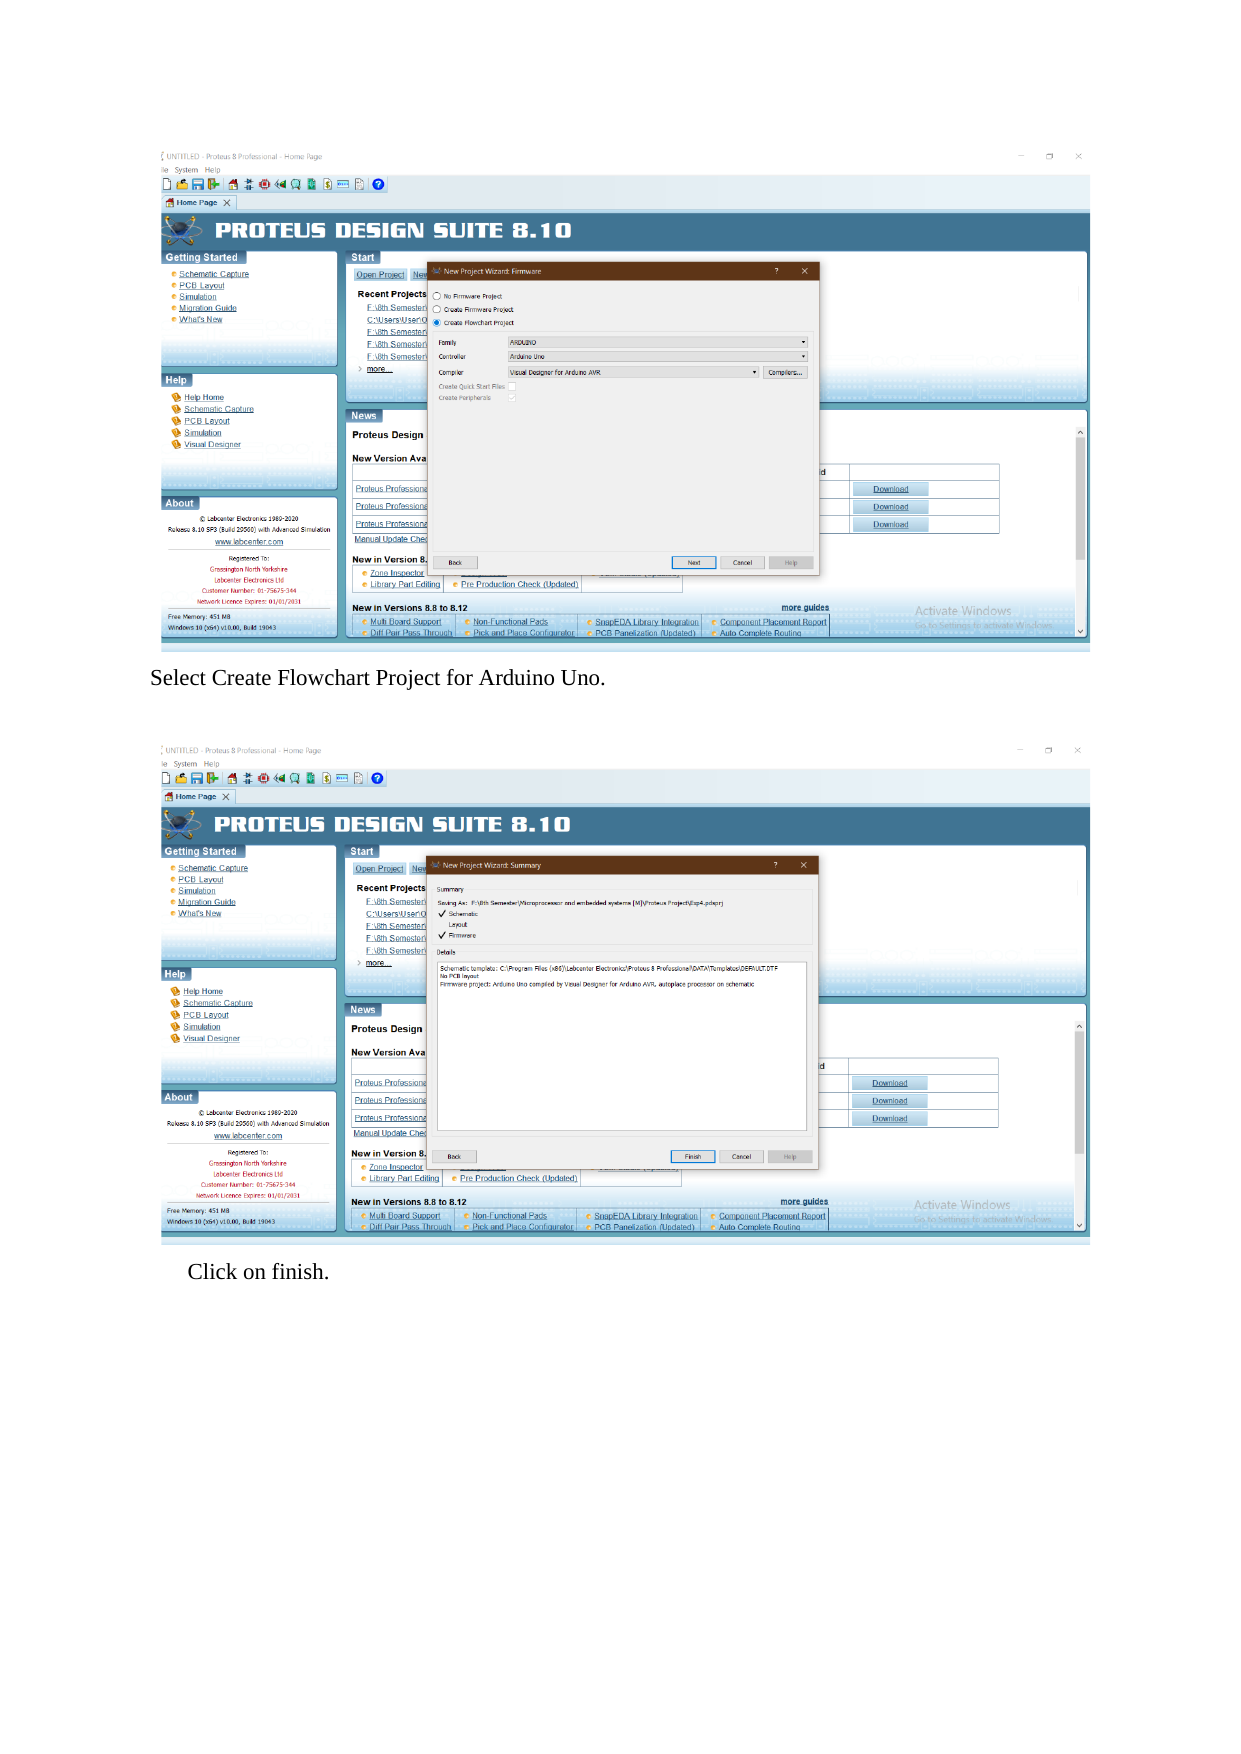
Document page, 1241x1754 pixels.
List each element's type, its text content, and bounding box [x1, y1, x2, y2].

table_header [150, 744, 1090, 1258]
picture [161, 150, 1091, 652]
table_header [150, 150, 1090, 664]
picture [161, 743, 1091, 1245]
text Select Create Flowchart Project for Arduino Uno. [150, 664, 1090, 691]
text Click on finish. [150, 1258, 1090, 1284]
